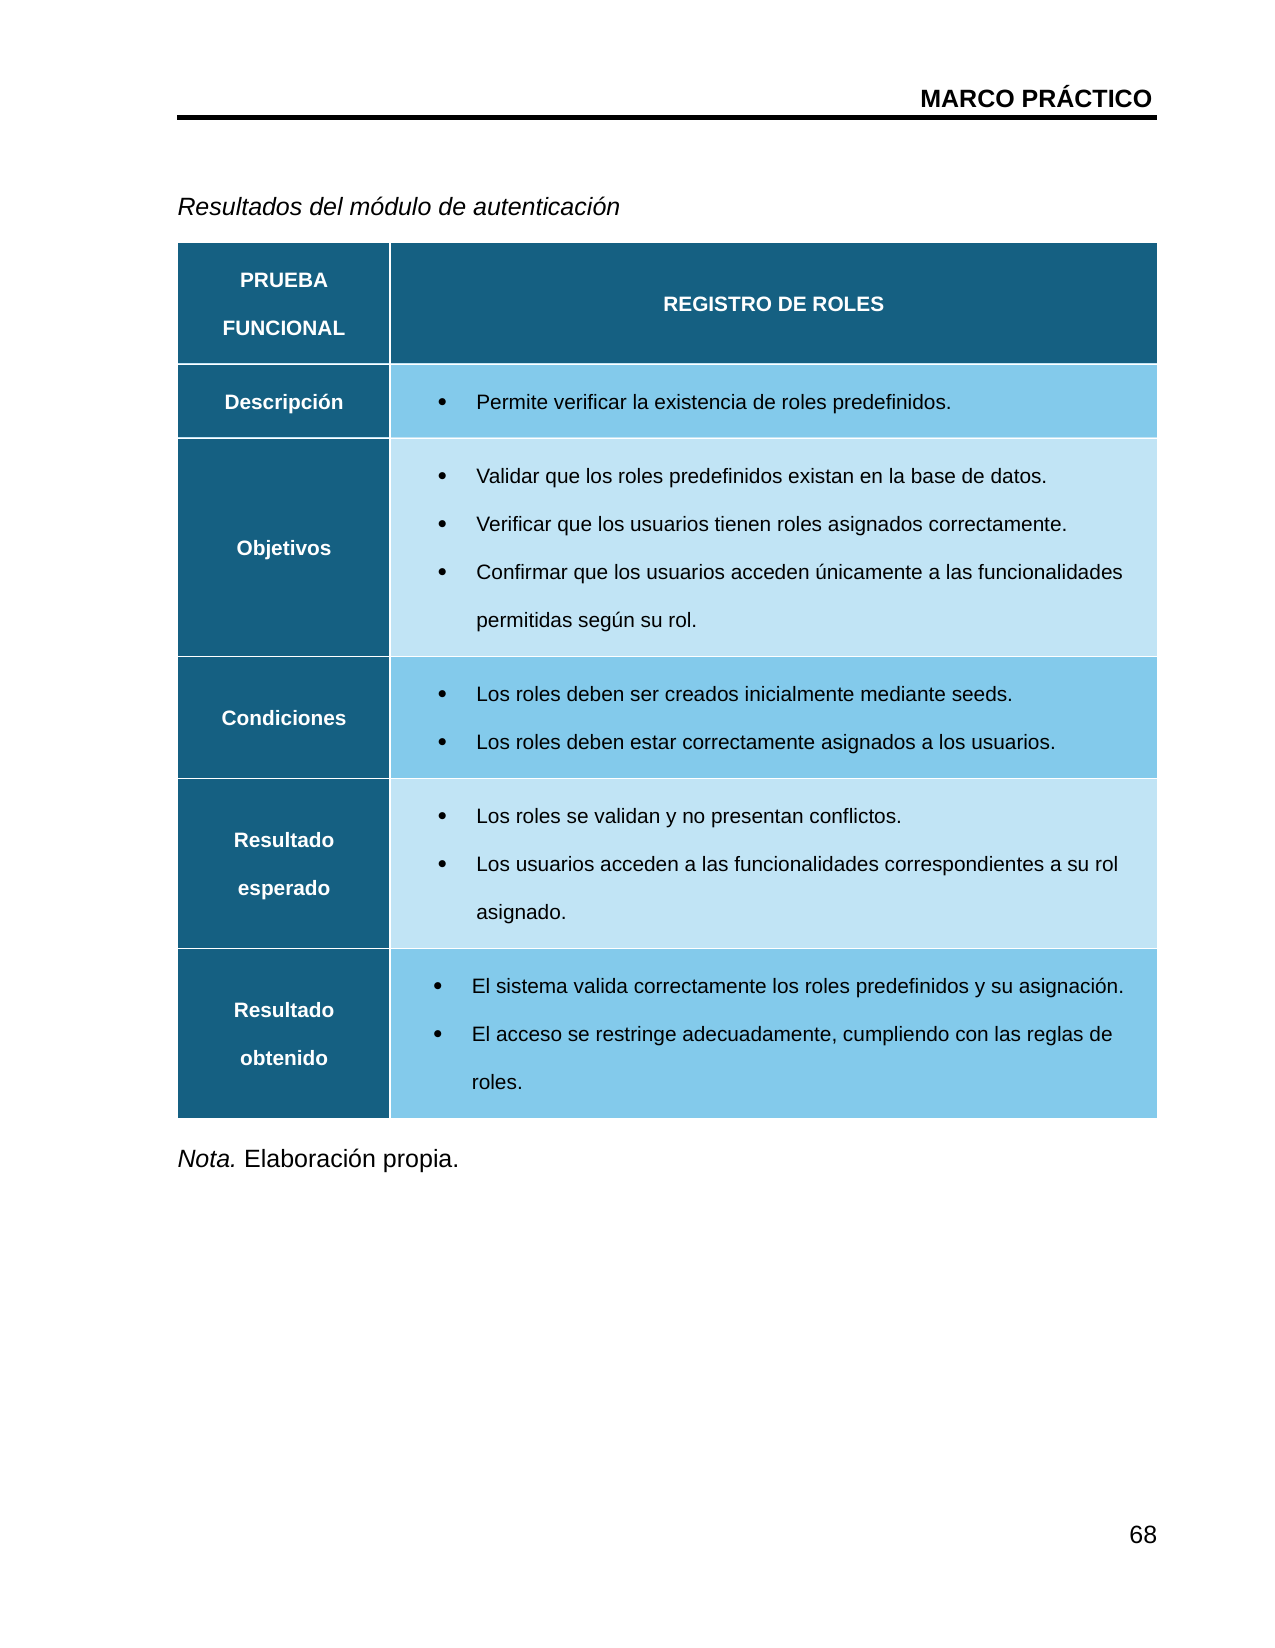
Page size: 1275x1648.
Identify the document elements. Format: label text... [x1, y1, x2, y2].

table_cell Permite verificar la existencia de roles predefinidos. [391, 365, 1157, 437]
table_cell Condiciones [178, 657, 389, 778]
table_cell Validar que los roles predefinidos existan en la base de datos. Verificar que los usuarios tienen roles asignados correctamente. Confirmar que los usuarios acceden únicamente a las funcionalidades permitidas según su rol. [391, 439, 1157, 656]
table_cell Descripción [178, 365, 389, 437]
table_cell Los roles deben ser creados inicialmente mediante seeds. Los roles deben estar correctamente asignados a los usuarios. [391, 657, 1157, 778]
table_header PRUEBA FUNCIONAL [178, 243, 389, 363]
table_cell Resultado obtenido [178, 949, 389, 1118]
table_header REGISTRO DE ROLES [391, 243, 1157, 363]
table_cell El sistema valida correctamente los roles predefinidos y su asignación. El acceso se restringe adecuadamente, cumpliendo con las reglas de roles. [391, 949, 1157, 1118]
text Nota. Elaboración propia. [177, 1144, 1157, 1173]
table_cell Objetivos [178, 439, 389, 656]
table_cell Resultado esperado [178, 779, 389, 948]
table_cell Los roles se validan y no presentan conflictos. Los usuarios acceden a las funcionalidades correspondientes a su rol asignado. [391, 779, 1157, 948]
text Resultados del módulo de autenticación [177, 192, 1157, 221]
